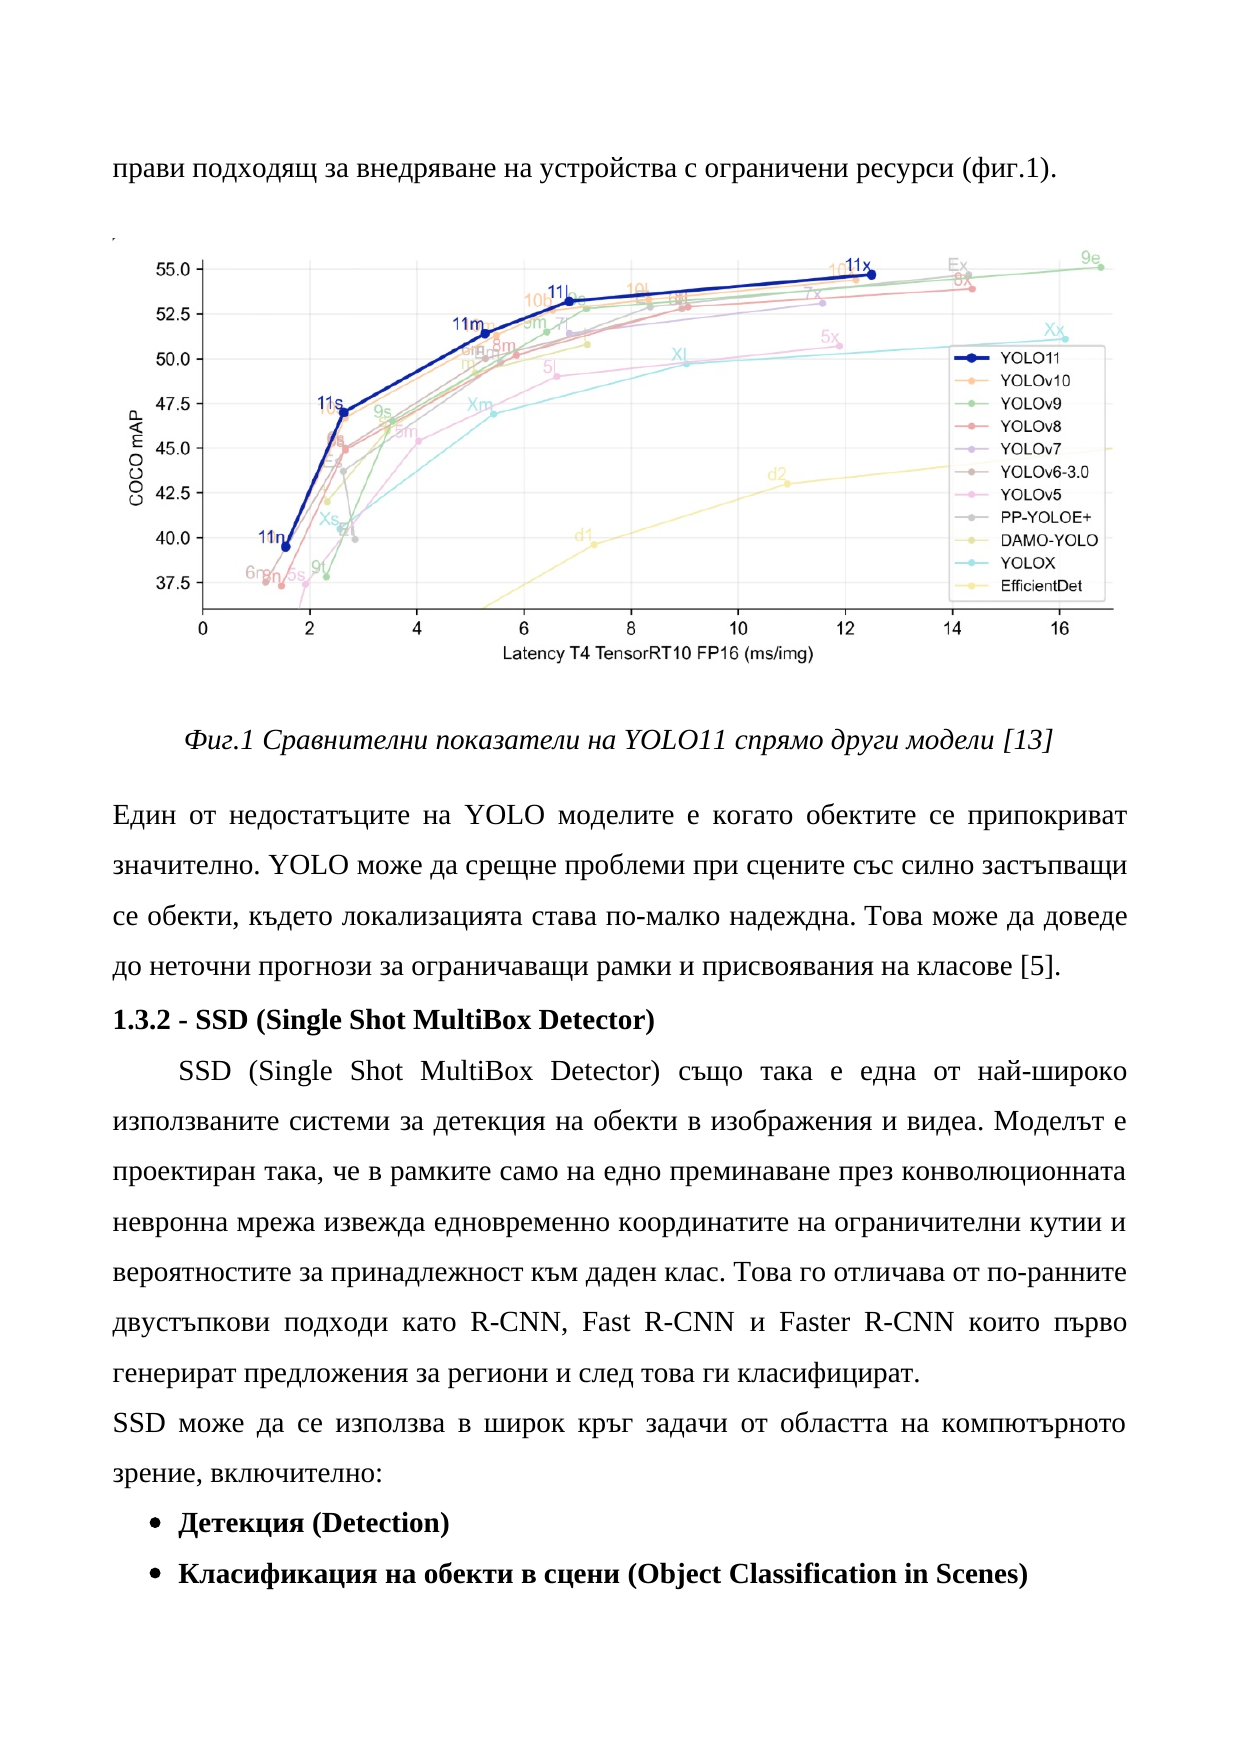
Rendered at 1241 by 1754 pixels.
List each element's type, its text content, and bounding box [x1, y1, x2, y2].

list Детекция (Detection) [150, 1506, 1128, 1539]
text SSD (Single Shot MultiBox Detector) също така е една от най-широко използваните системи за детекция на обекти в изображения и видеа. Моделът е проектиран така, че в рамките само на едно преминаване през конволюционната невронна мрежа извежда едновременно координатите на ограничителни кутии и вероятностите за принадлежност към даден клас. Това го отличава от по-ранните двустъпкови подходи като R-CNN, Fast R-CNN и Faster R-CNN които първо генерират предложения за региони и след това ги класифицират. [112, 1053, 1128, 1388]
text Един от недостатъците на YOLO моделите е когато обектите се припокриват значително. YOLO може да срещне проблеми при сцените със силно застъпващи се обекти, където локализацията става по-малко надеждна. Това може да доведе до неточни прогнози за ограничаващи рамки и присвоявания на класове [5]. [112, 797, 1128, 982]
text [112, 150, 1128, 183]
list Класификация на обекти в сцени (Object Classification in Scenes) [150, 1556, 1128, 1590]
text SSD може да се използва в широк кръг задачи от областта на компютърното зрение, включително: [112, 1405, 1128, 1489]
subtitle 1.3.2 - SSD (Single Shot MultiBox Detector) [112, 1002, 1128, 1036]
picture [112, 238, 1118, 664]
